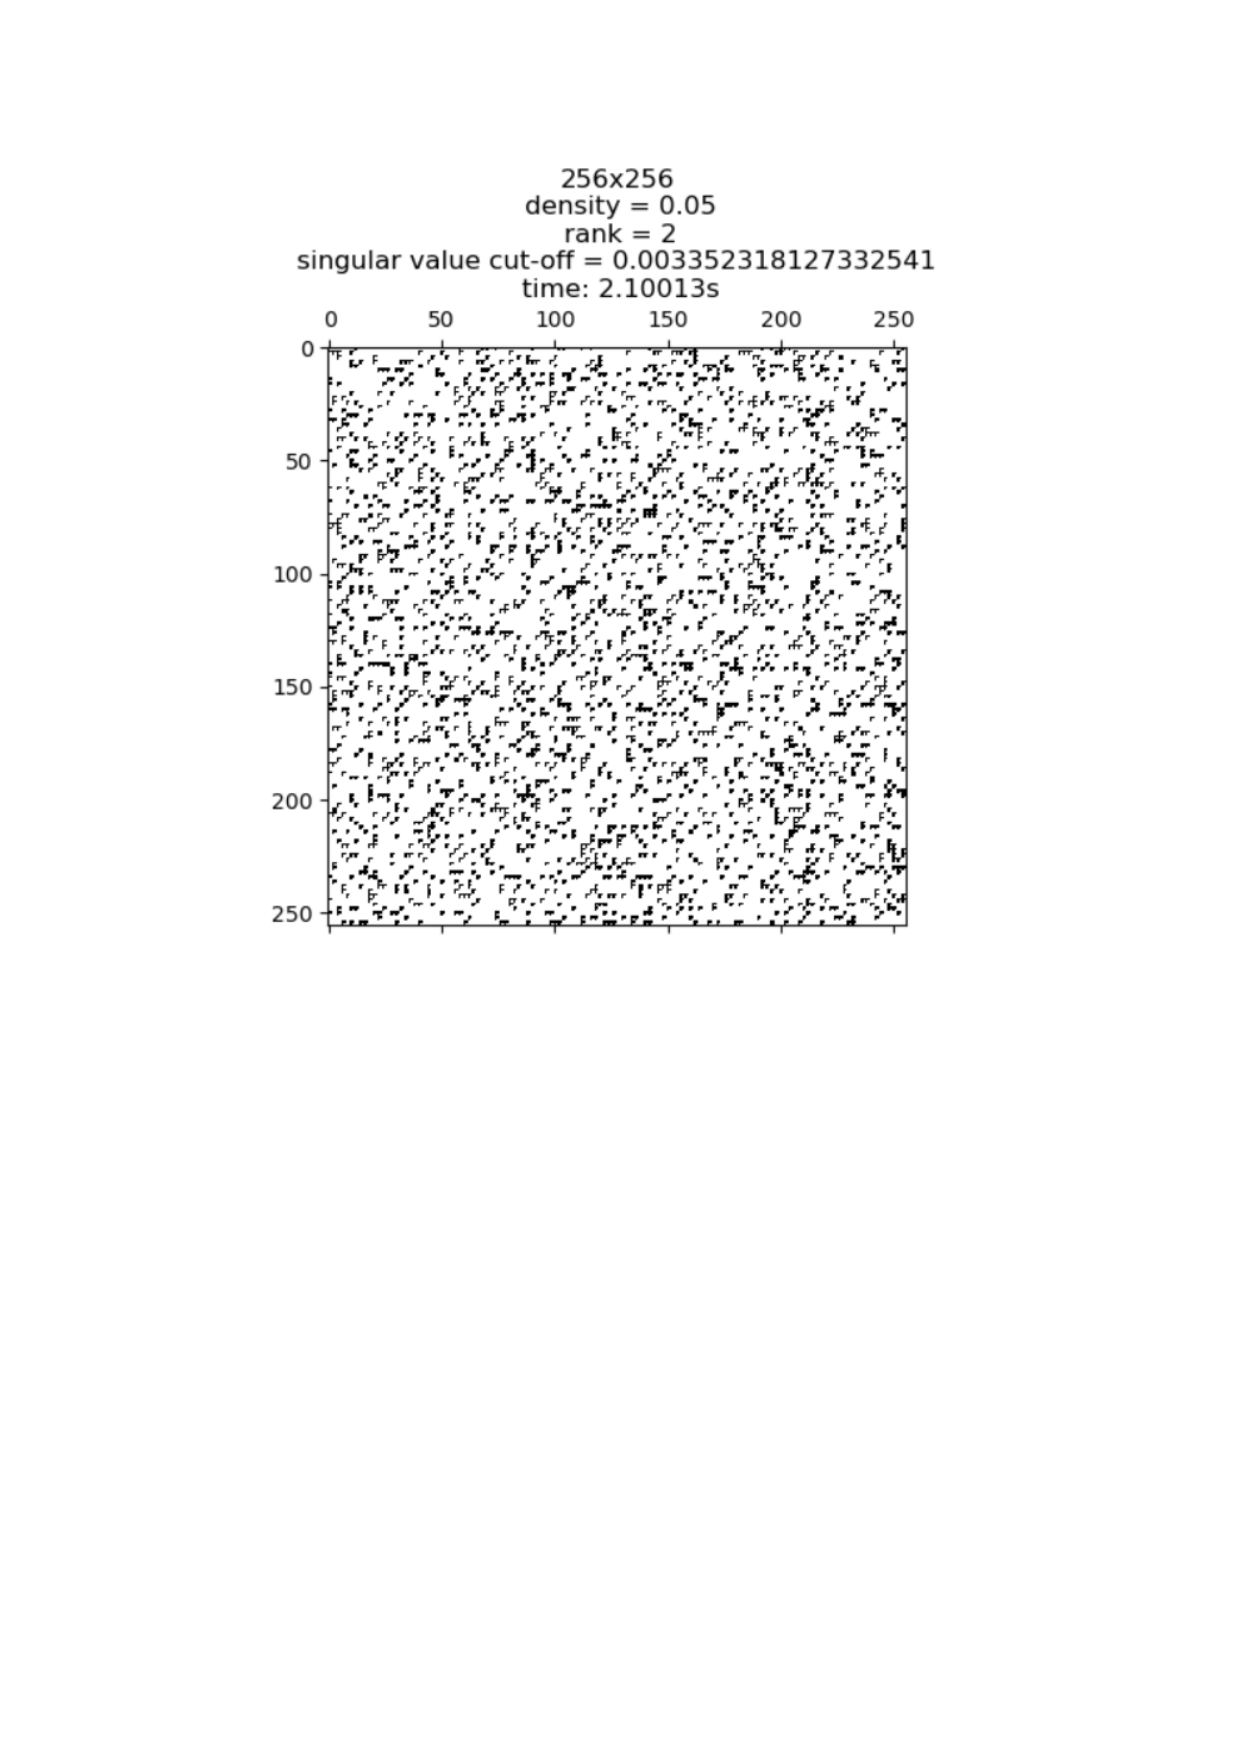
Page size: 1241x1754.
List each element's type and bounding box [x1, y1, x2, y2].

picture [247, 147, 993, 961]
